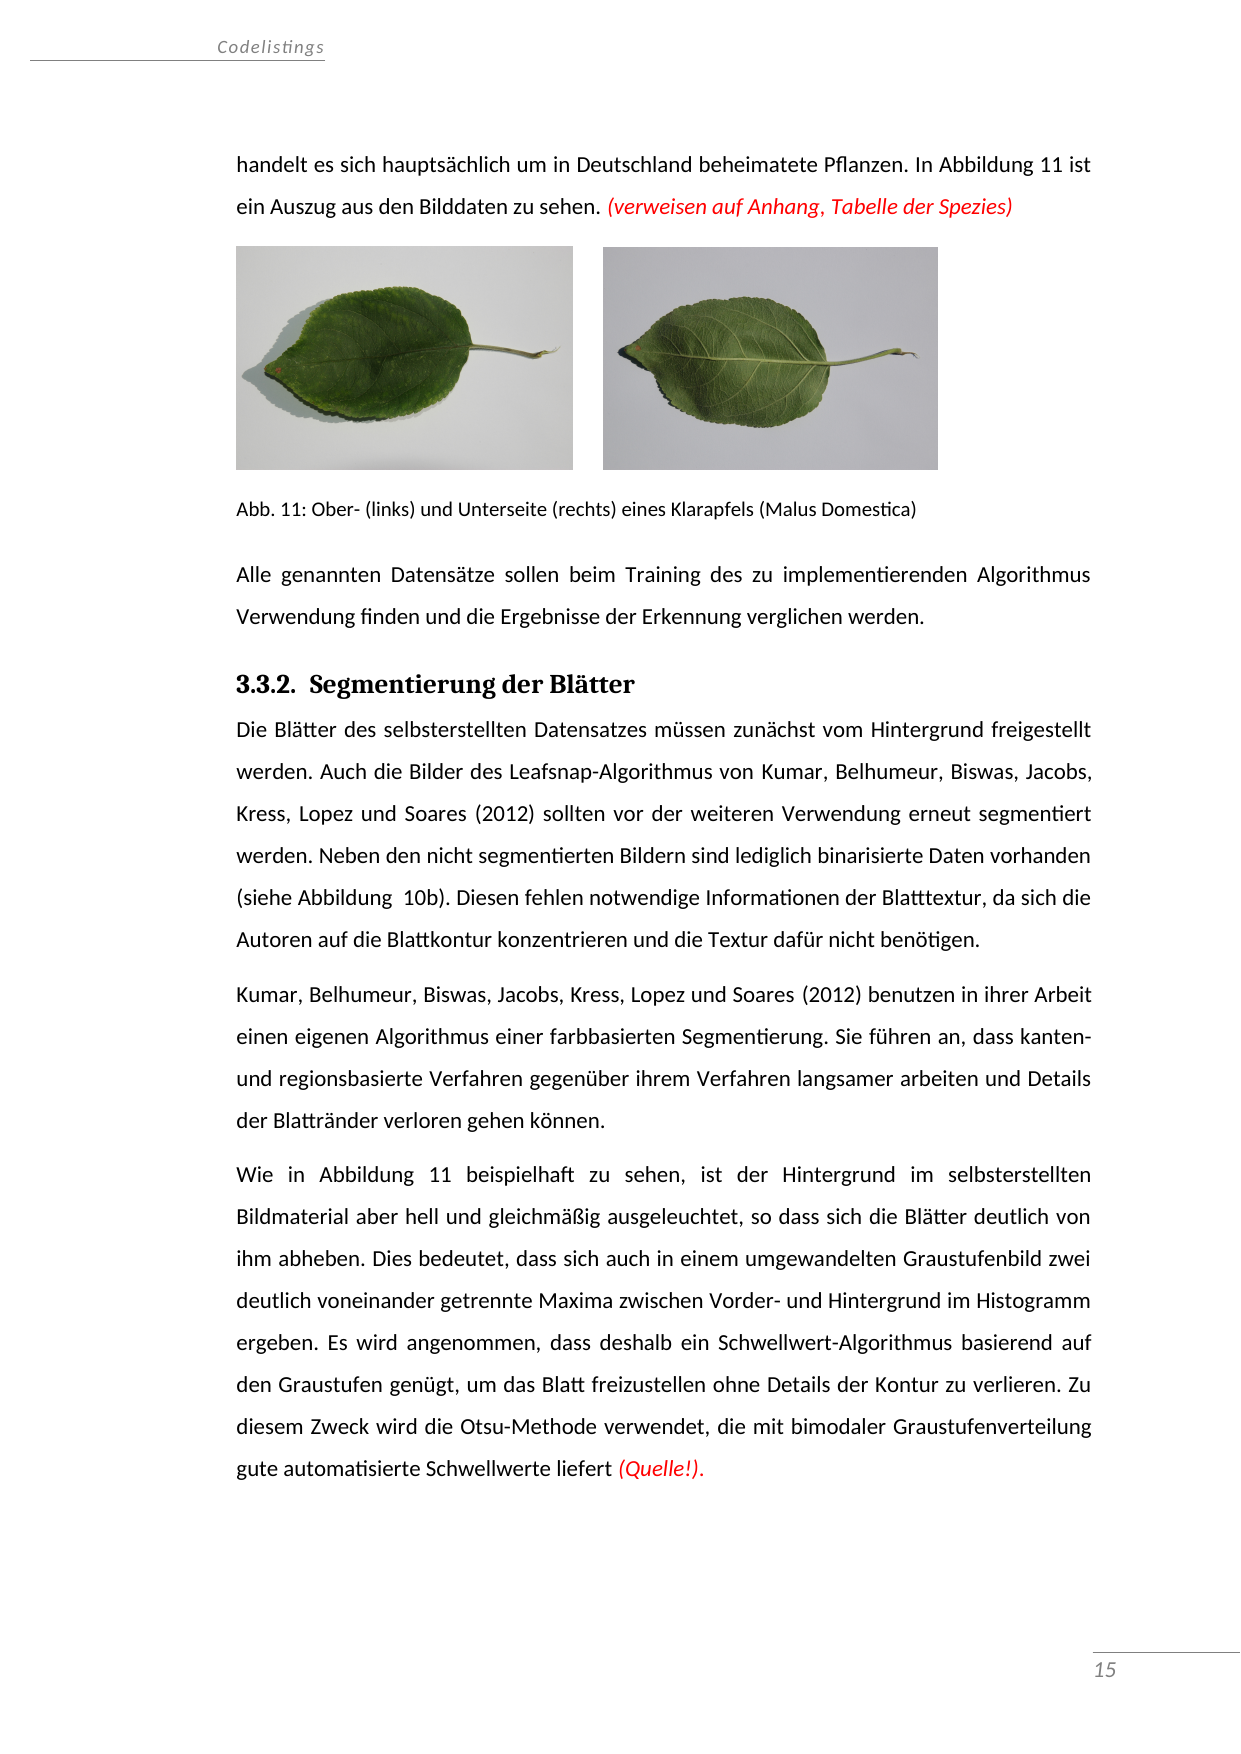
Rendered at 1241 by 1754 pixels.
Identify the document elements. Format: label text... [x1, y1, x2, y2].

text Kumar, Belhumeur, Biswas, Jacobs, Kress, Lopez und Soares (2012) benutzen in ihrer Arbeit einen eigenen Algorithmus einer farbbasierten Segmentierung. Sie führen an, dass kanten- und regionsbasierte Verfahren gegenüber ihrem Verfahren langsamer arbeiten und Details der Blattränder verloren gehen können. [236, 980, 1093, 1134]
text Die Blätter des selbsterstellten Datensatzes müssen zunächst vom Hintergrund freigestellt werden. Auch die Bilder des Leafsnap-Algorithmus von Kumar, Belhumeur, Biswas, Jacobs, Kress, Lopez und Soares (2012) sollten vor der weiteren Verwendung erneut segmentiert werden. Neben den nicht segmentierten Bildern sind lediglich binarisierte Daten vorhanden (siehe Abbildung 10b). Diesen fehlen notwendige Informationen der Blatttextur, da sich die Autoren auf die Blattkontur konzentrieren und die Textur dafür nicht benötigen. [236, 715, 1093, 953]
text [236, 150, 1093, 220]
picture [236, 246, 573, 470]
text Abb. 11: Ober- (links) und Unterseite (rechts) eines Klarapfels (Malus Domestica) [236, 496, 1093, 522]
text Wie in Abbildung 11 beispielhaft zu sehen, ist der Hintergrund im selbsterstellten Bildmaterial aber hell und gleichmäßig ausgeleuchtet, so dass sich die Blätter deutlich von ihm abheben. Dies bedeutet, dass sich auch in einem umgewandelten Graustufenbild zwei deutlich voneinander getrennte Maxima zwischen Vorder- und Hintergrund im Histogramm ergeben. Es wird angenommen, dass deshalb ein Schwellwert-Algorithmus basierend auf den Graustufen genügt, um das Blatt freizustellen ohne Details der Kontur zu verlieren. Zu diesem Zweck wird die Otsu-Methode verwendet, die mit bimodaler Graustufenverteilung gute automatisierte Schwellwerte liefert (Quelle!). [236, 1160, 1093, 1482]
picture [603, 247, 938, 470]
subtitle Segmentierung der Blätter [236, 669, 1093, 700]
text Alle genannten Datensätze sollen beim Training des zu implementierenden Algorithmus Verwendung finden und die Ergebnisse der Erkennung verglichen werden. [236, 560, 1093, 630]
